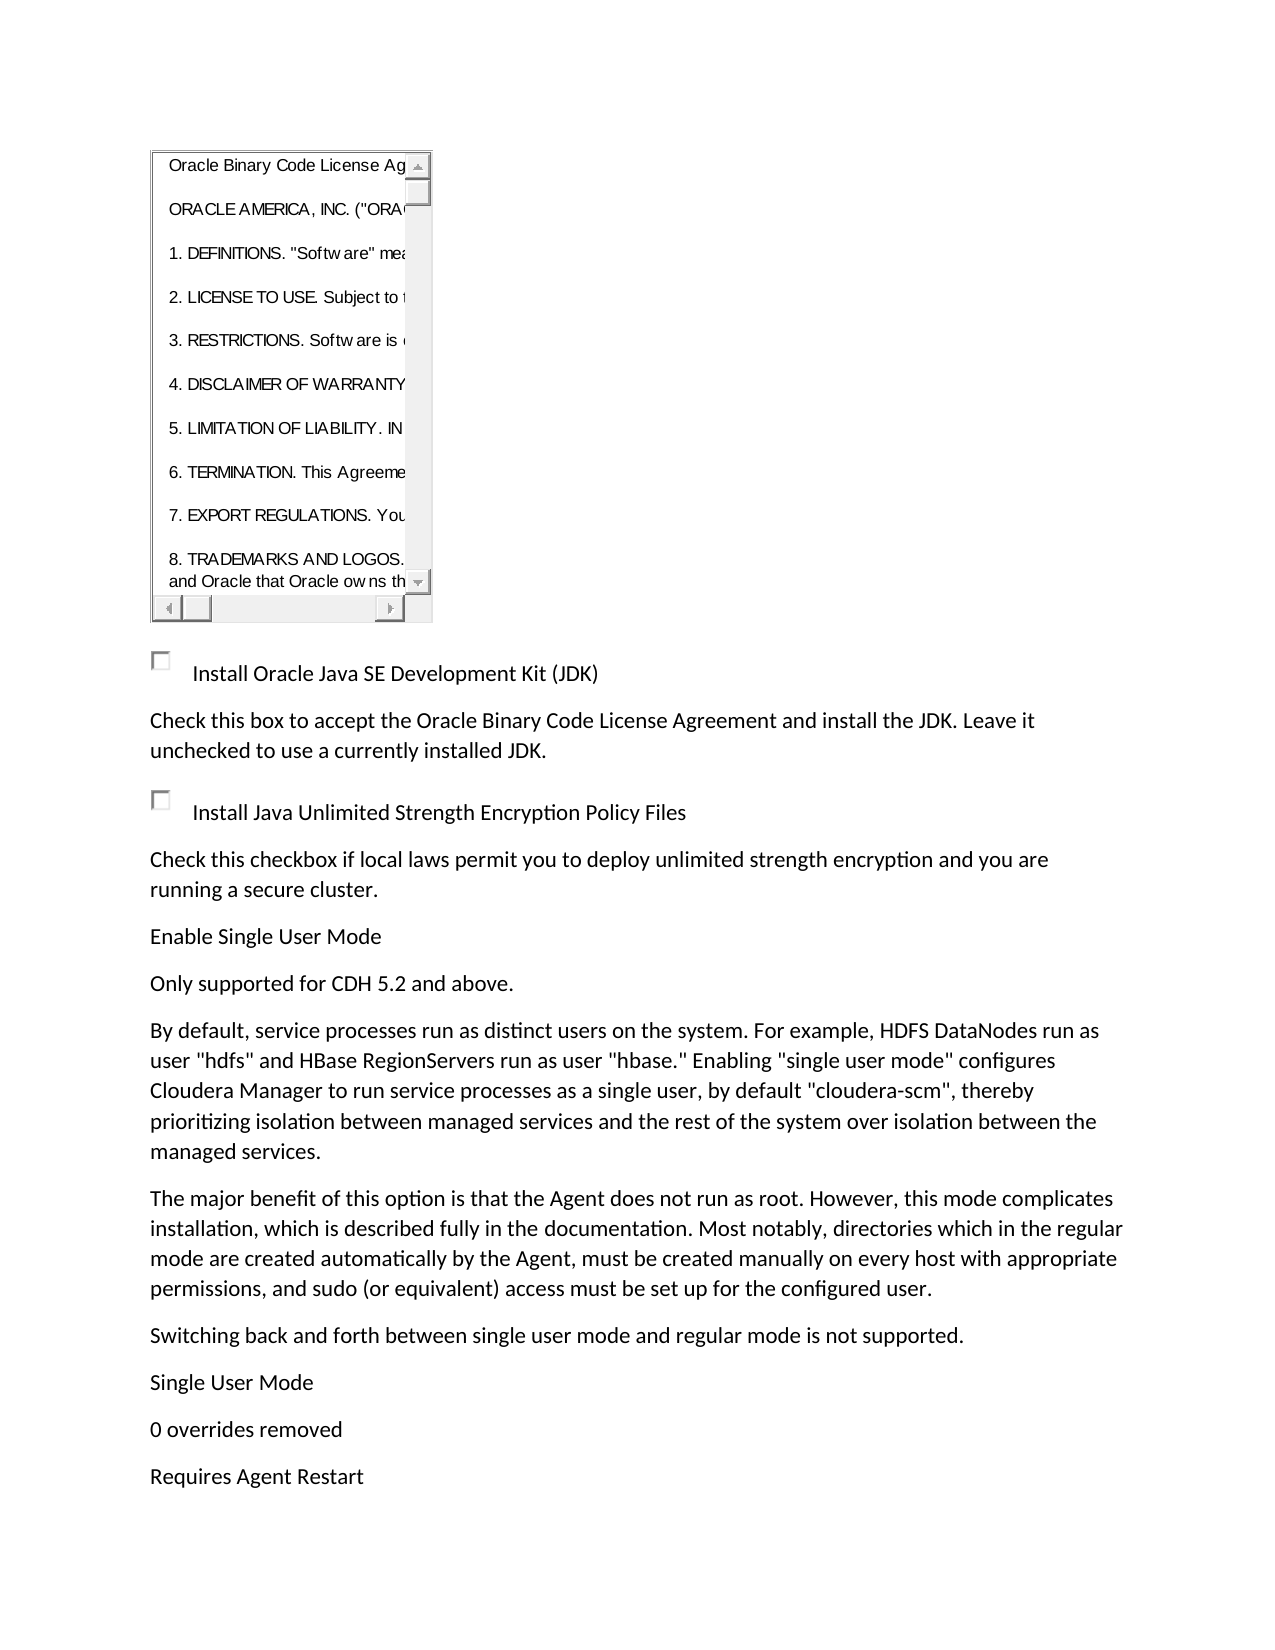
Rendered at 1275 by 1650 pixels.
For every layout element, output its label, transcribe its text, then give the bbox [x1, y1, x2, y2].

text Requires Agent Restart [150, 1462, 1125, 1490]
text Single User Mode [150, 1368, 1125, 1396]
text Install Oracle Java SE Development Kit (JDK) [150, 644, 1125, 687]
text Check this checkbox if local laws permit you to deploy unlimited strength encryption and you are running a secure cluster. [150, 845, 1125, 904]
text 0 overrides removed [150, 1415, 1125, 1443]
text Enable Single User Mode [150, 922, 1125, 951]
text Switching back and forth between single user mode and regular mode is not supported. [150, 1321, 1125, 1349]
text Only supported for CDH 5.2 and above. [150, 969, 1125, 997]
text The major benefit of this option is that the Agent does not run as root. However, this mode complicates installation, which is described fully in the documentation. Most notably, directories which in the regular mode are created automatically by the Agent, must be created manually on every host with appropriate permissions, and sudo (or equivalent) access must be set up for the configured user. [150, 1184, 1125, 1303]
text By default, service processes run as distinct users on the system. For example, HDFS DataNodes run as user "hdfs" and HBase RegionServers run as user "hbase." Enabling "single user mode" configures Cloudera Manager to run service processes as a single user, by default "cloudera-scm", thereby prioritizing isolation between managed services and the rest of the system over isolation between the managed services. [150, 1016, 1125, 1165]
text Check this box to accept the Oracle Binary Code License Agreement and install the JDK. Leave it unchecked to use a currently installed JDK. [150, 706, 1125, 764]
text Install Java Unlimited Strength Encryption Policy Files [150, 783, 1125, 827]
